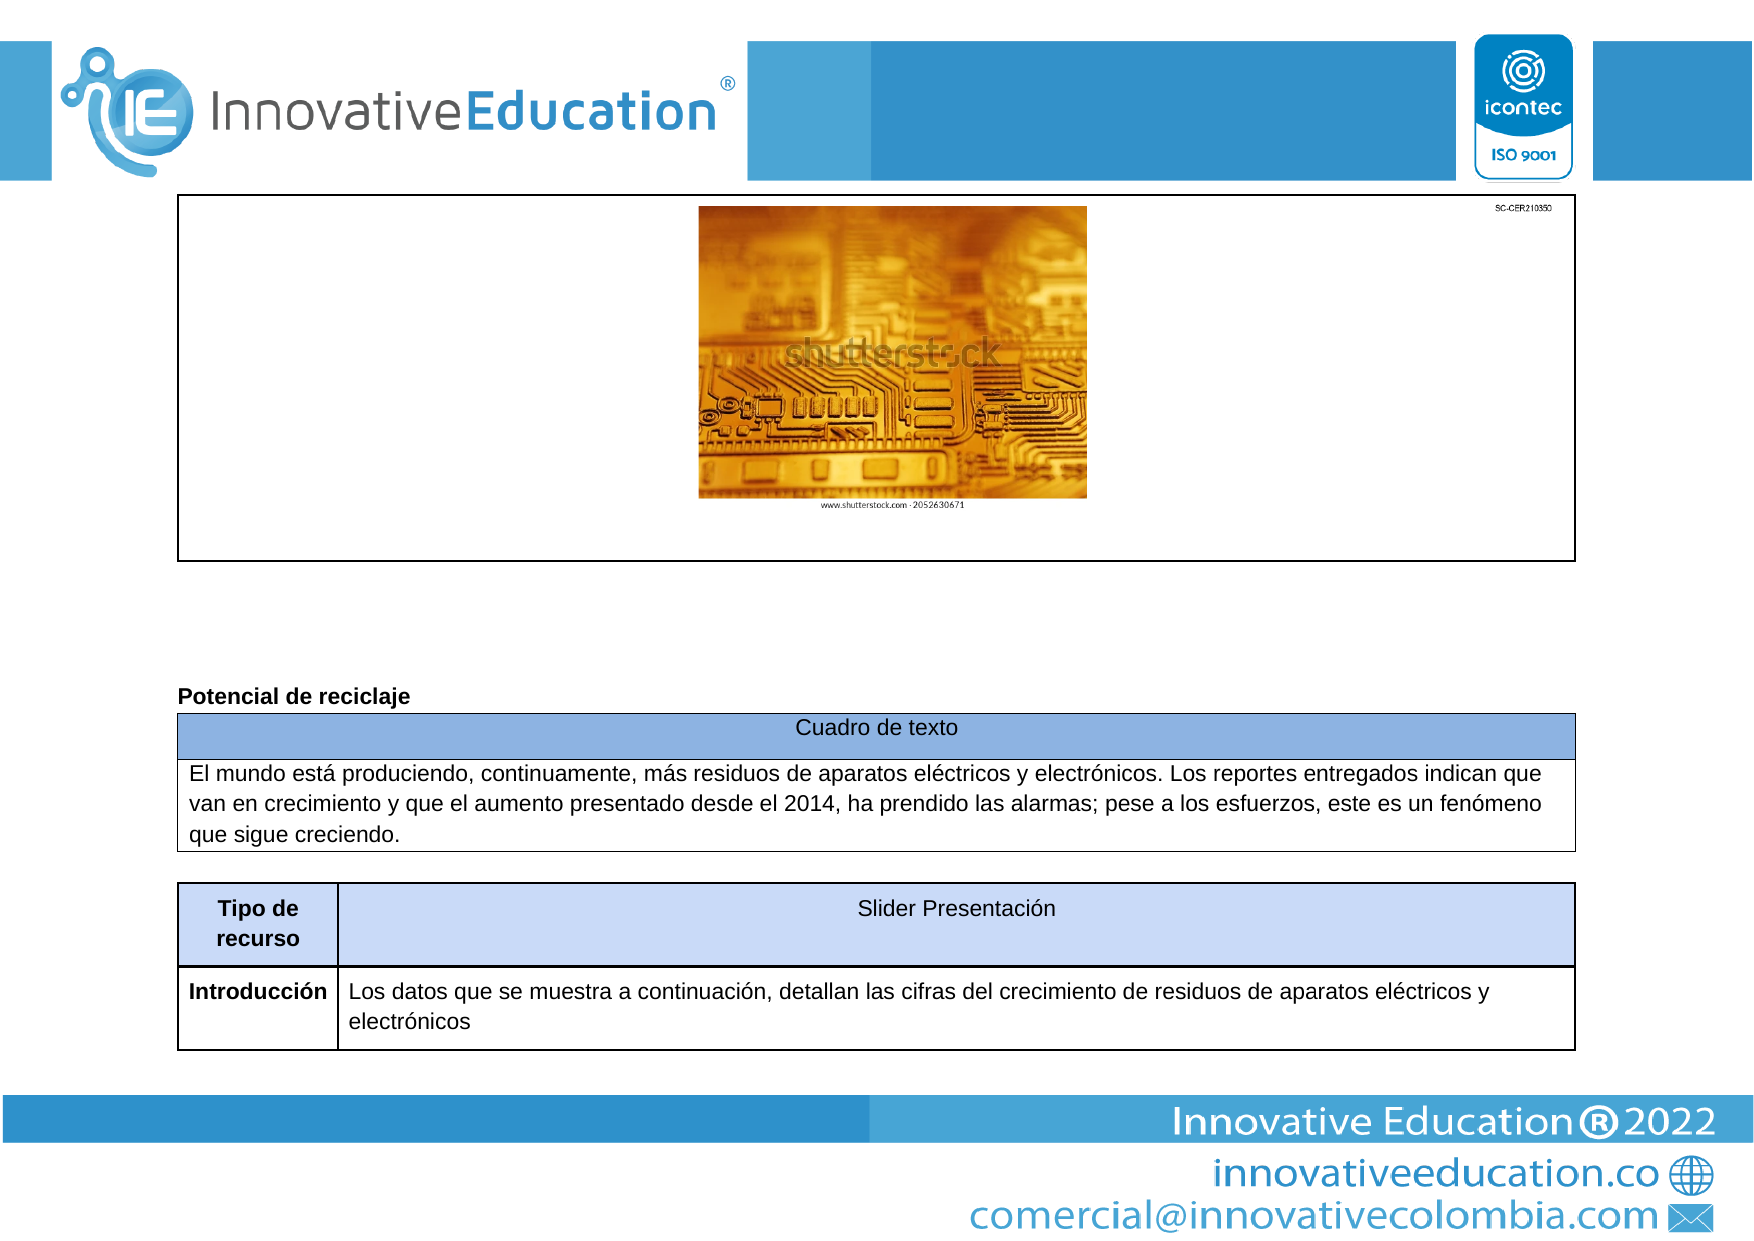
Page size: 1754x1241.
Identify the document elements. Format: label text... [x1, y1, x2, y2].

table_header Slider Presentación [339, 884, 1574, 965]
table_header Tipo de recurso [179, 884, 337, 965]
picture [698, 206, 1087, 511]
table_cell Los datos que se muestra a continuación, detallan las cifras del crecimiento de residuos de aparatos eléctricos y electrónicos [339, 968, 1574, 1049]
table_cell El mundo está produciendo, continuamente, más residuos de aparatos eléctricos y electrónicos. Los reportes entregados indican que van en crecimiento y que el aumento presentado desde el 2014, ha prendido las alarmas; pese a los esfuerzos, este es un fenómeno que sigue creciendo. [178, 760, 1575, 851]
picture [1471, 32, 1576, 194]
picture [1593, 28, 1752, 194]
table_header Cuadro de texto [178, 714, 1575, 759]
text Potencial de reciclaje [177, 683, 1577, 709]
picture [2, 1093, 1754, 1239]
table_cell Introducción [179, 968, 337, 1049]
picture [0, 28, 1456, 194]
